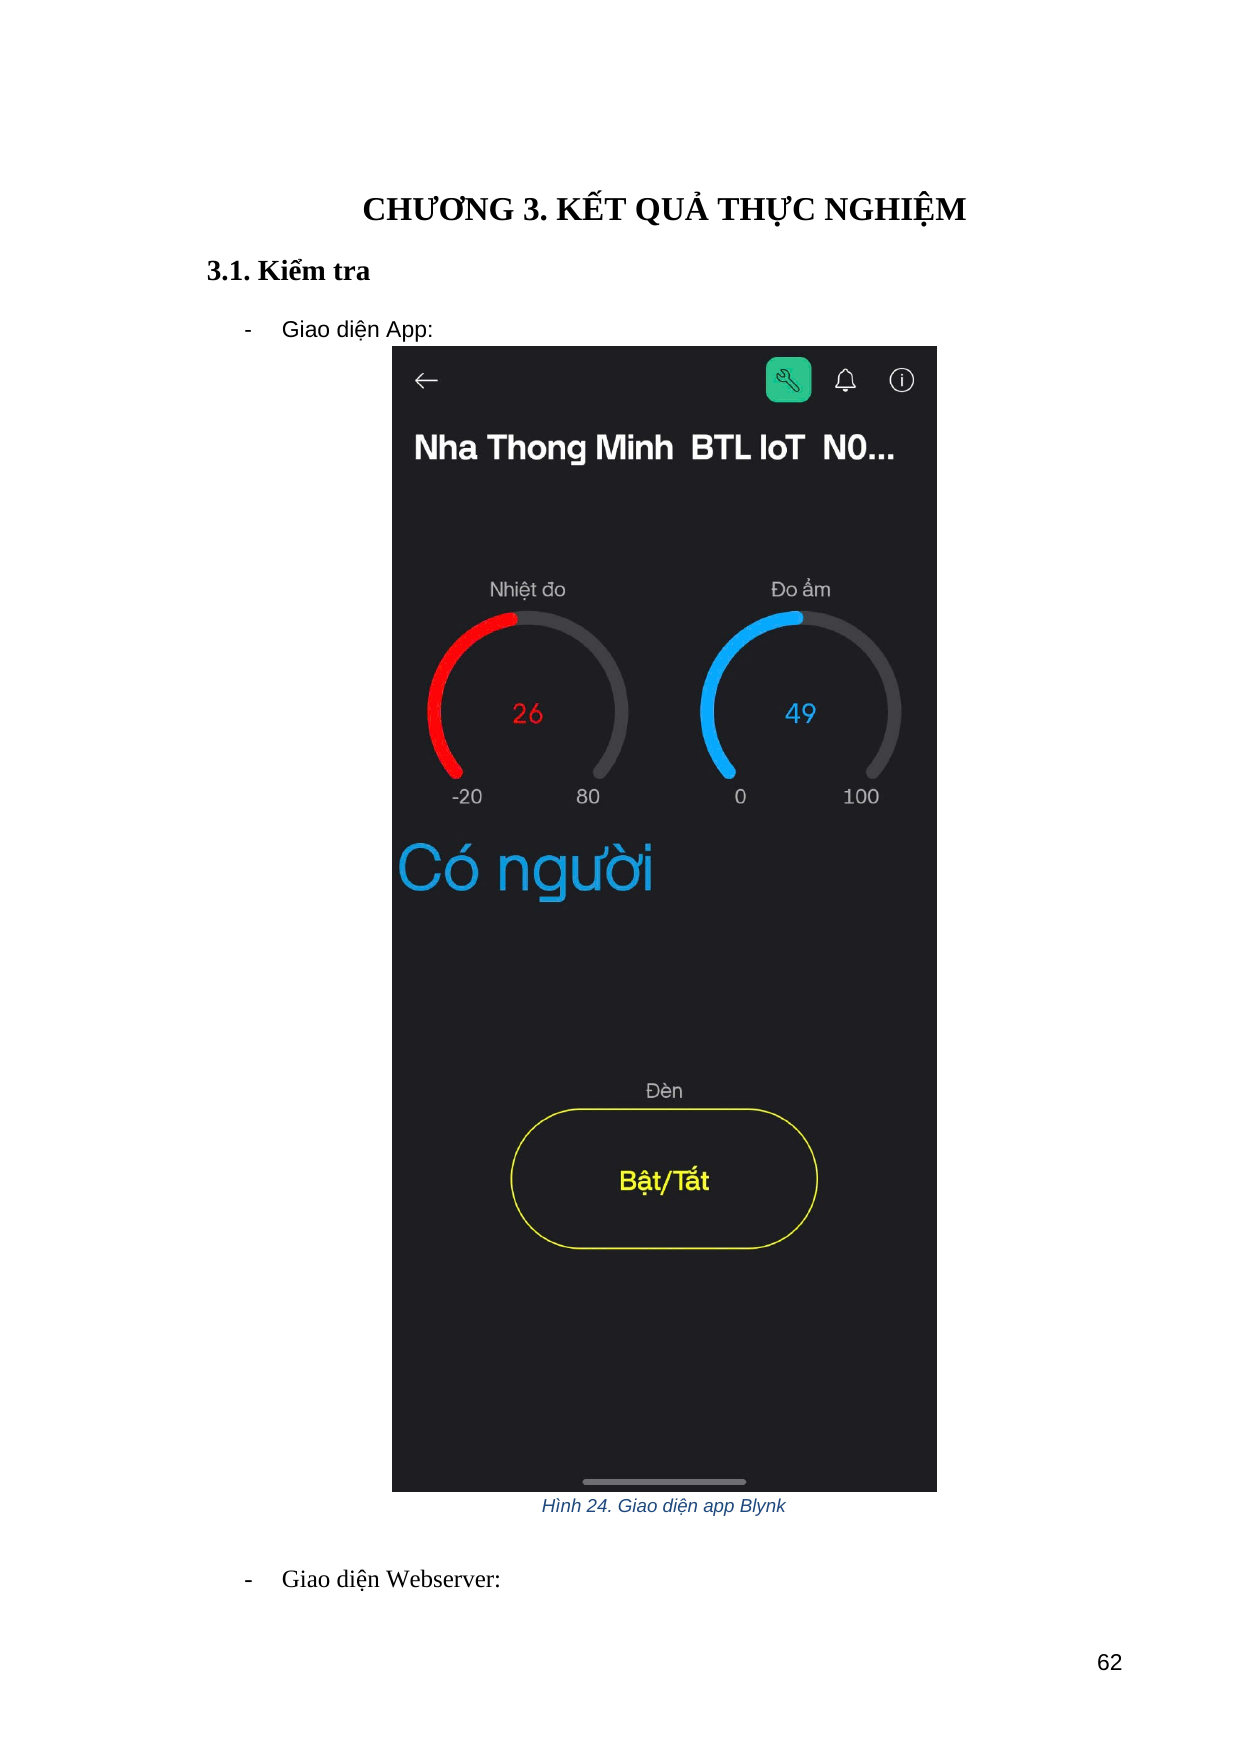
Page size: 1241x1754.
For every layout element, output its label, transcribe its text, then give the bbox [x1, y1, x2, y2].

picture [392, 346, 937, 1492]
text Hình 24. Giao diện app Blynk [207, 1495, 1122, 1517]
list Giao diện Webserver: [244, 1564, 1122, 1593]
subtitle CHƯƠNG 3. KẾT QUẢ THỰC NGHIỆM [207, 189, 1122, 228]
list Giao diện App: [244, 316, 1122, 342]
subtitle 3.1. Kiểm tra [207, 253, 1122, 286]
